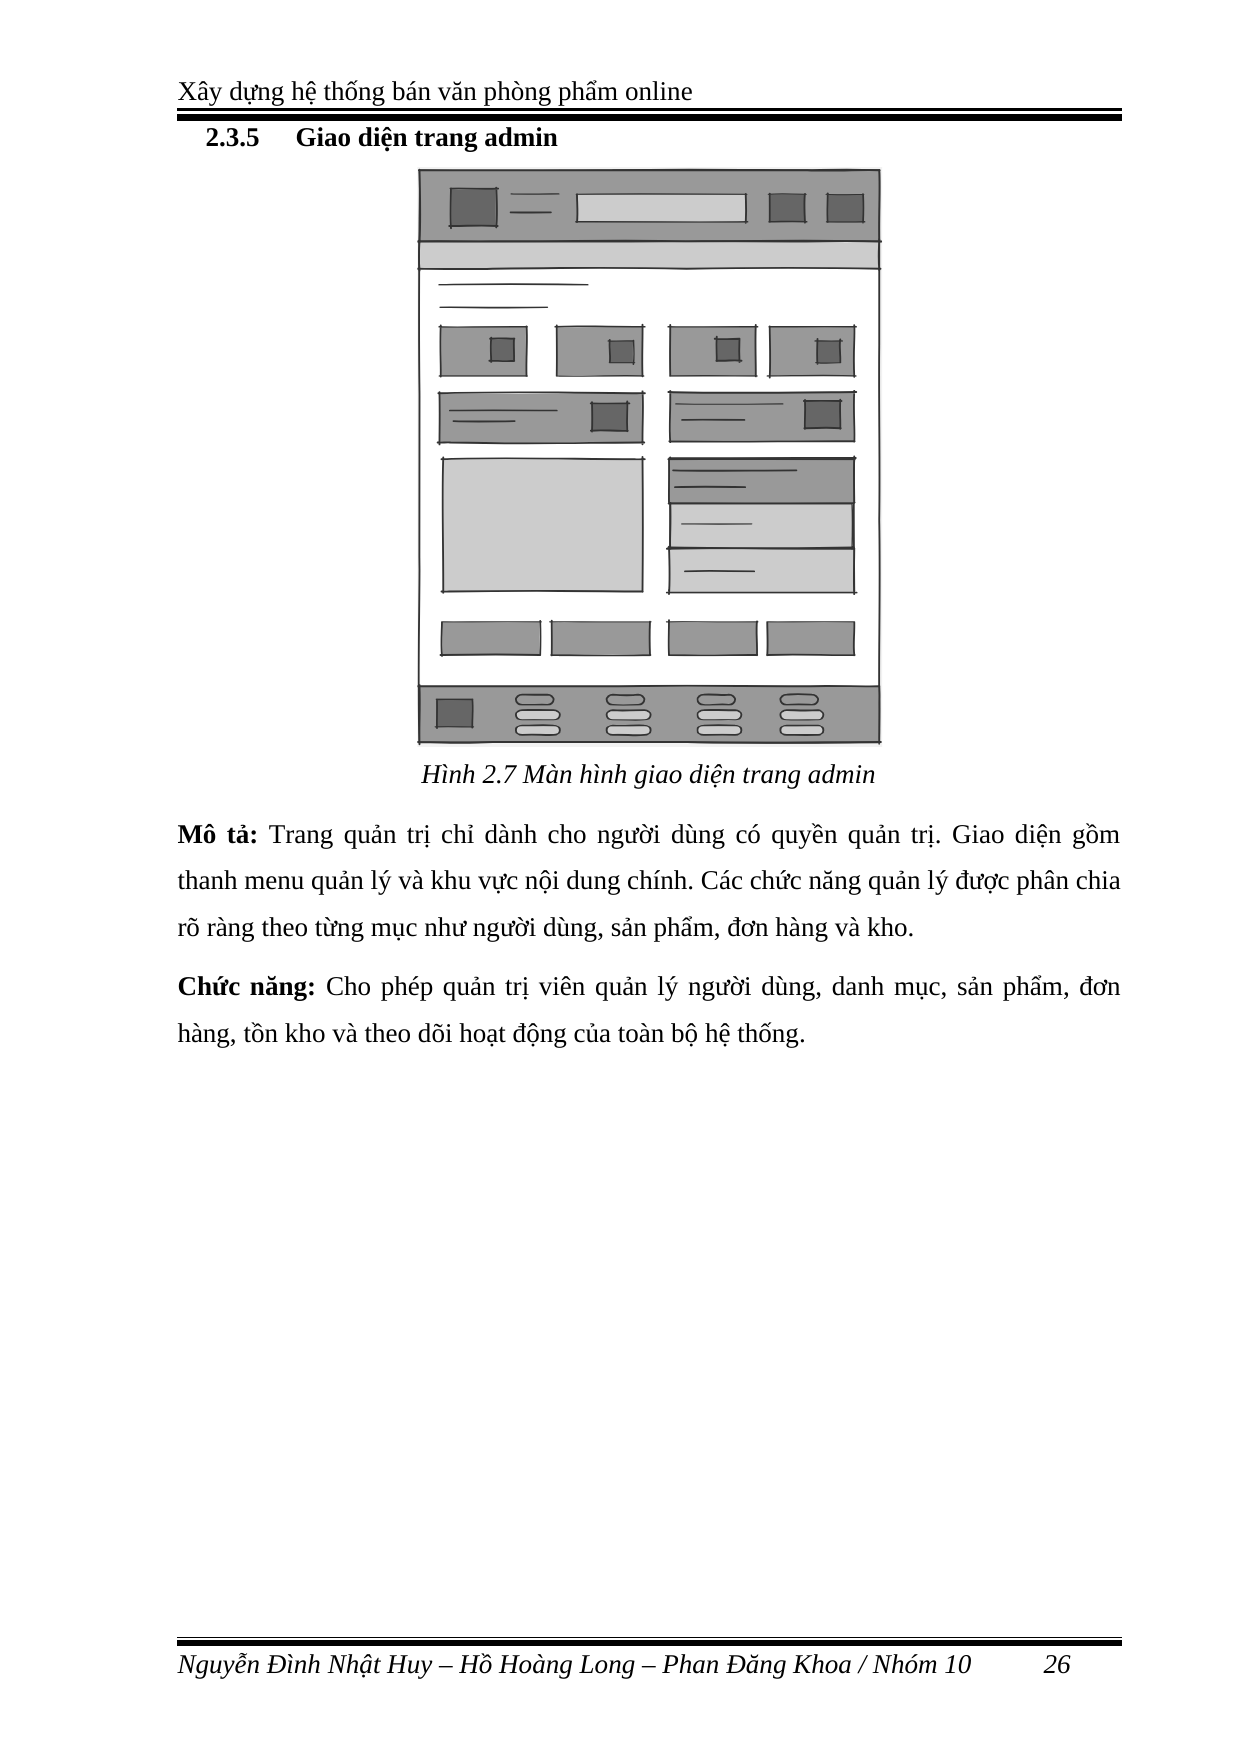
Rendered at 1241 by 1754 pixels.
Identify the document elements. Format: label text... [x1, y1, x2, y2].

subtitle Giao diện trang admin [205, 121, 1122, 152]
picture [417, 167, 883, 747]
text Chức năng: Cho phép quản trị viên quản lý người dùng, danh mục, sản phẩm, đơn hàng, tồn kho và theo dõi hoạt động của toàn bộ hệ thống. [177, 970, 1122, 1048]
text Mô tả: Trang quản trị chỉ dành cho người dùng có quyền quản trị. Giao diện gồm thanh menu quản lý và khu vực nội dung chính. Các chức năng quản lý được phân chia rõ ràng theo từng mục như người dùng, sản phẩm, đơn hàng và kho. [177, 818, 1122, 942]
text Hình 2.7 Màn hình giao diện trang admin [177, 759, 1122, 790]
